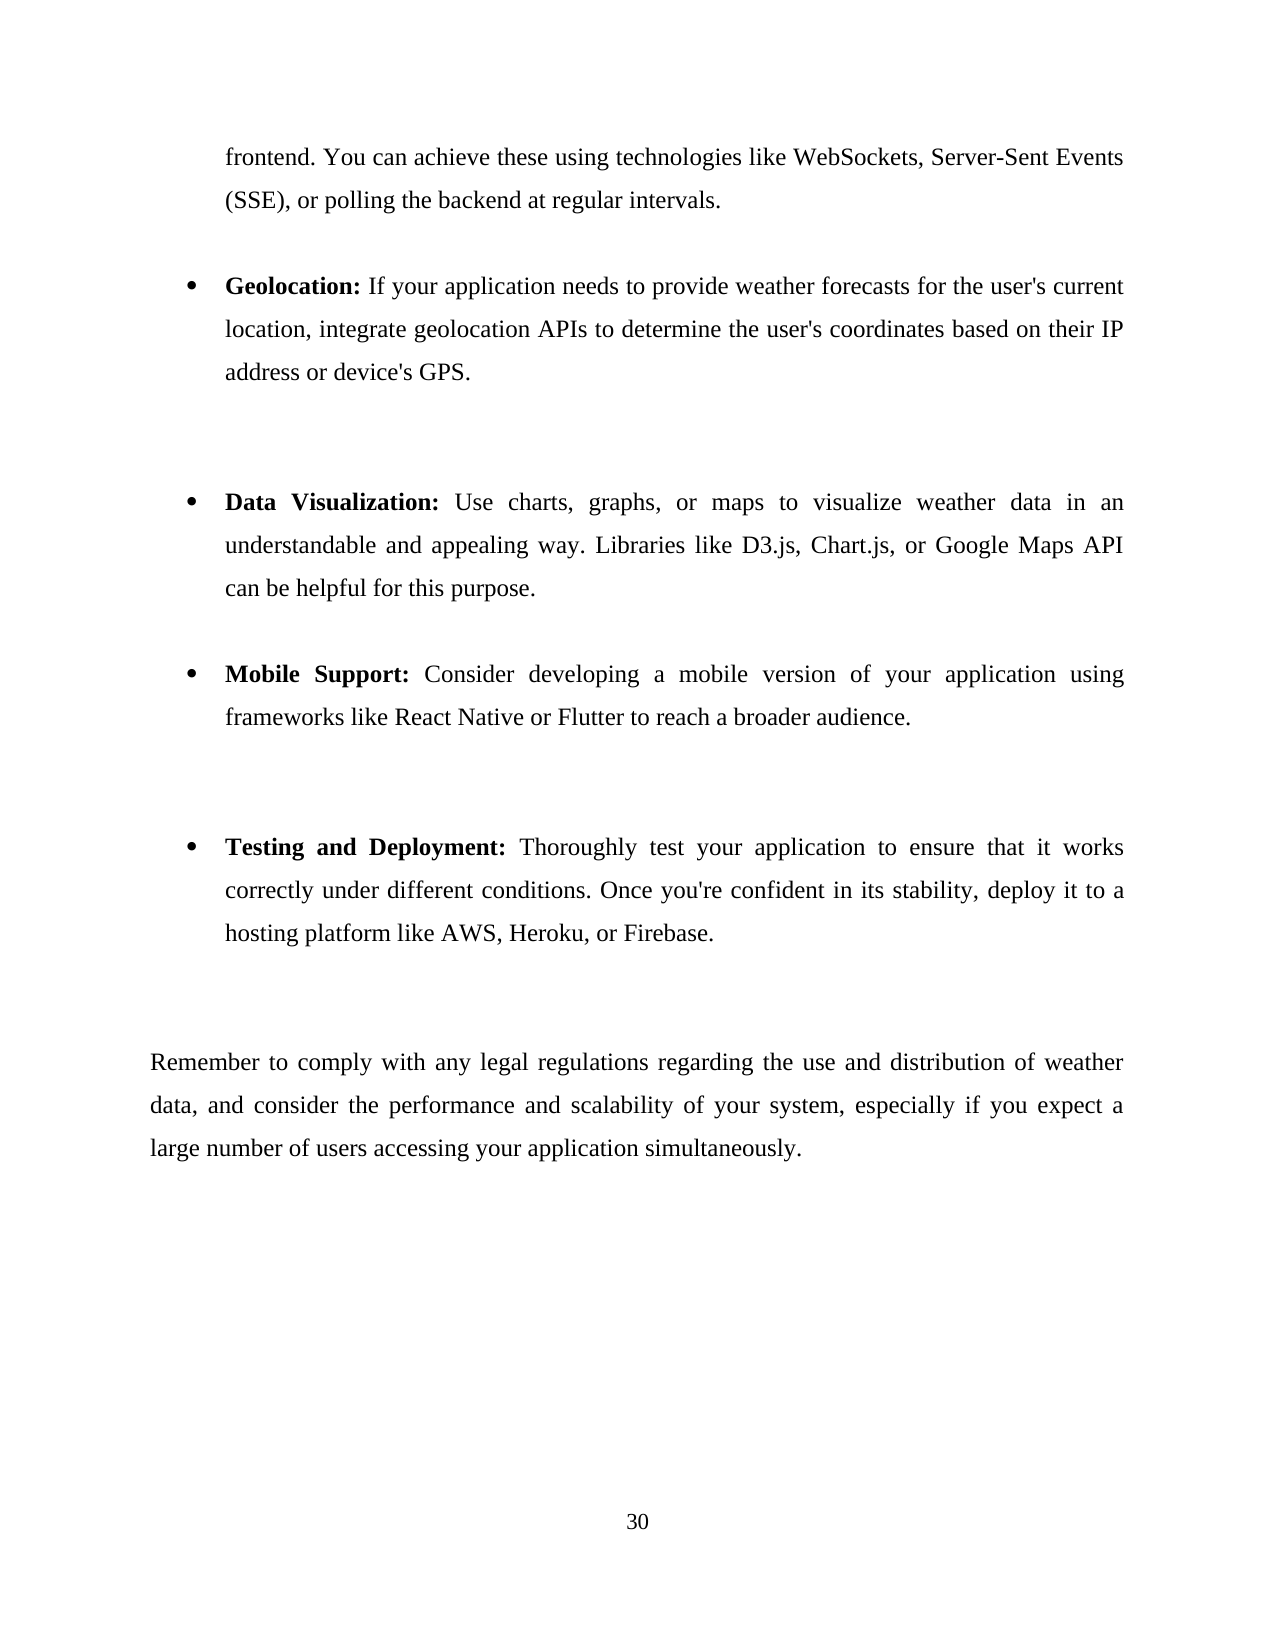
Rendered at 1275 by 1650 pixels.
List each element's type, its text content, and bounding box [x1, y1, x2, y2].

list Data Visualization: Use charts, graphs, or maps to visualize weather data in an understandable and appealing way. Libraries like D3.js, Chart.js, or Google Maps API can be helpful for this purpose. [187, 487, 1125, 602]
list Mobile Support: Consider developing a mobile version of your application using frameworks like React Native or Flutter to reach a broader audience. [187, 659, 1125, 731]
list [187, 142, 1125, 213]
text Remember to comply with any legal regulations regarding the use and distribution of weather data, and consider the performance and scalability of your system, especially if you expect a large number of users accessing your application simultaneously. [150, 1047, 1125, 1162]
list Geolocation: If your application needs to provide weather forecasts for the user's current location, integrate geolocation APIs to determine the user's coordinates based on their IP address or device's GPS. [187, 271, 1125, 386]
list Testing and Deployment: Thoroughly test your application to ensure that it works correctly under different conditions. Once you're confident in its stability, deploy it to a hosting platform like AWS, Heroku, or Firebase. [187, 832, 1125, 947]
